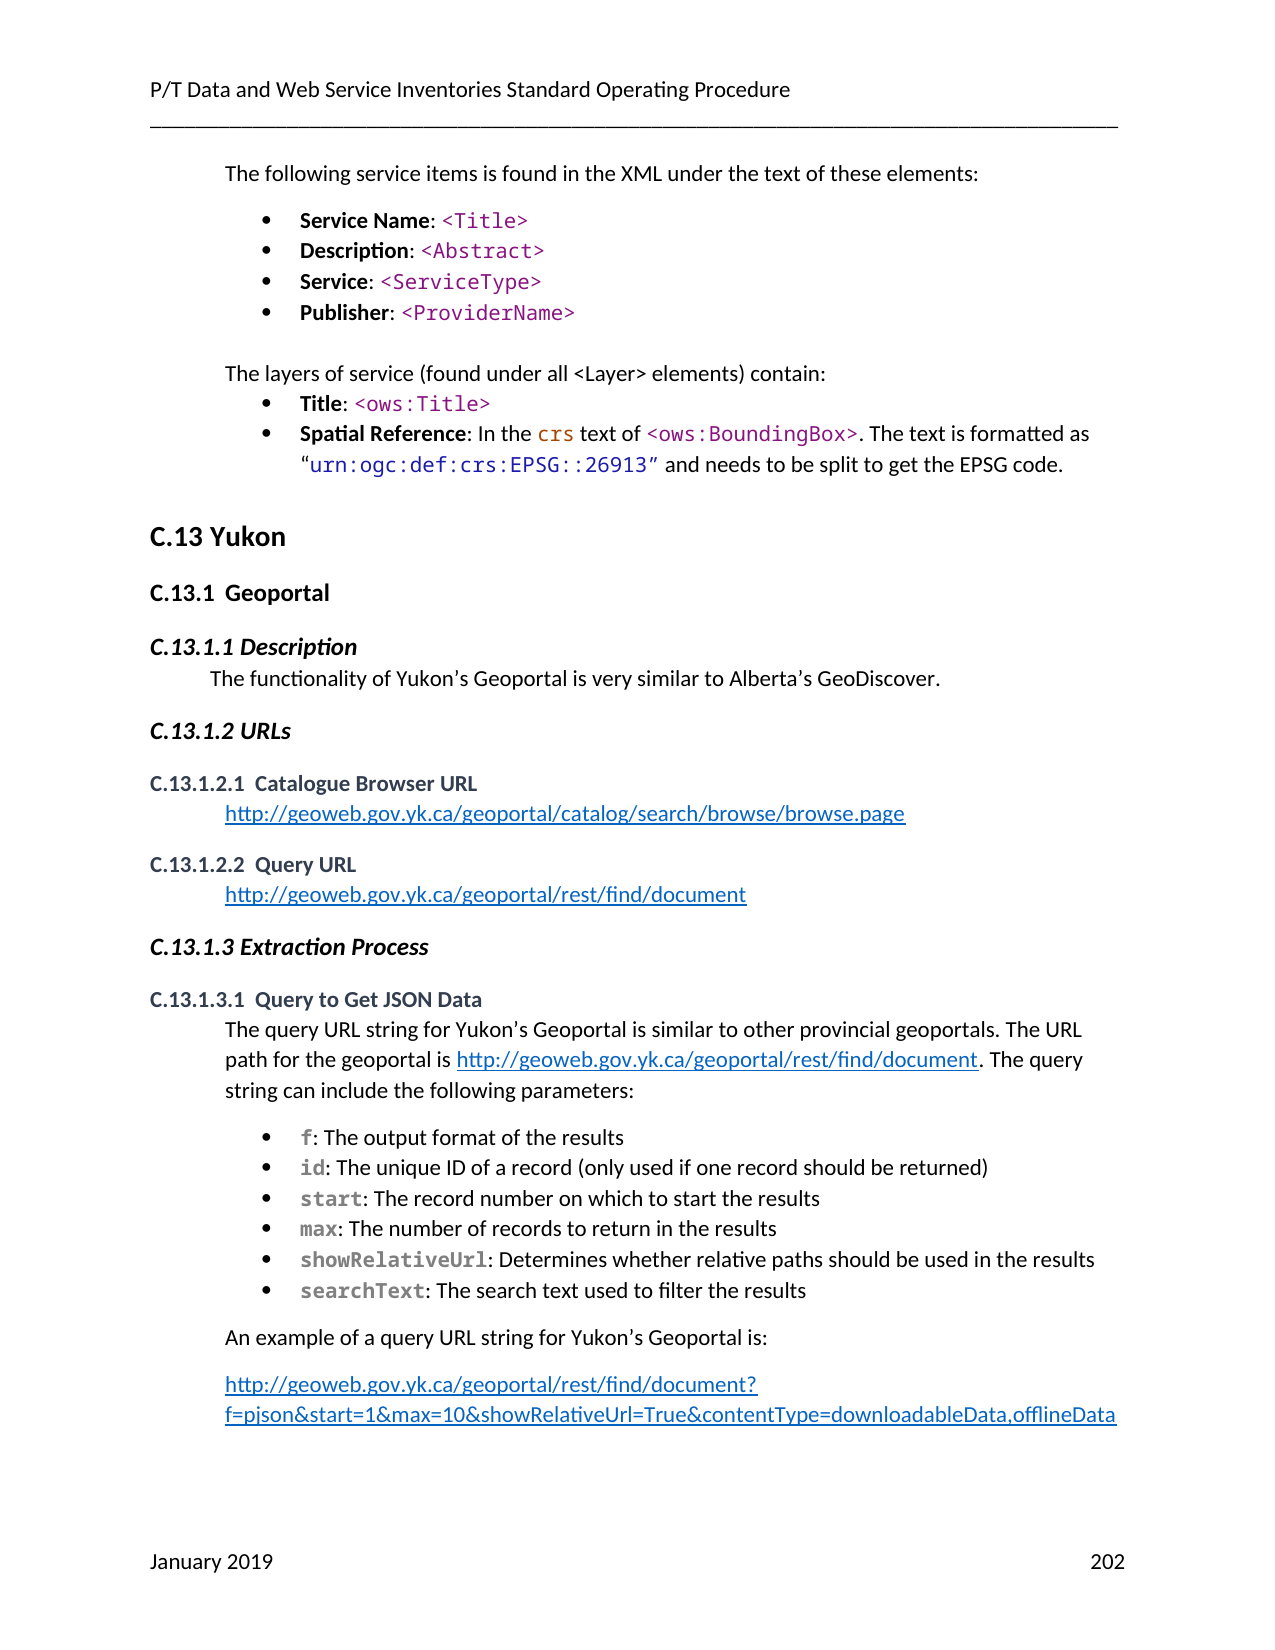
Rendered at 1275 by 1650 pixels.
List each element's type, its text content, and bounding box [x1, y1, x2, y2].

list f: The output format of the results [262, 1123, 1125, 1151]
text The query URL string for Yukon’s Geoportal is similar to other provincial geoportals. The URL path for the geoportal is http://geoweb.gov.yk.ca/geoportal/rest/find/document. The query string can include the following parameters: [225, 1015, 1125, 1104]
subtitle Query to Get JSON Data [150, 985, 1125, 1013]
list searchText: The search text used to filter the results [262, 1276, 1125, 1304]
text http://geoweb.gov.yk.ca/geoportal/rest/find/document [150, 880, 1125, 908]
text An example of a query URL string for Yukon’s Geoportal is: [225, 1323, 1125, 1351]
list start: The record number on which to start the results [262, 1184, 1125, 1212]
list showRelativeUrl: Determines whether relative paths should be used in the results [262, 1245, 1125, 1274]
list Title: <ows:Title> [262, 389, 1125, 417]
list Description: <Abstract> [262, 237, 1125, 265]
subtitle Yukon [150, 518, 1125, 554]
text The functionality of Yukon’s Geoportal is very similar to Alberta’s GeoDiscover. [210, 664, 1125, 692]
subtitle Catalogue Browser URL [150, 769, 1125, 797]
list Spatial Reference: In the crs text of <ows:BoundingBox>. The text is formatted as “urn:ogc:def:crs:EPSG::26913” and needs to be split to get the EPSG code. [262, 419, 1125, 478]
text http://geoweb.gov.yk.ca/geoportal/catalog/search/browse/browse.page [150, 799, 1125, 827]
list id: The unique ID of a record (only used if one record should be returned) [262, 1153, 1125, 1182]
list Service Name: <Title> [262, 206, 1125, 234]
text http://geoweb.gov.yk.ca/geoportal/rest/find/document?f=pjson&start=1&max=10&showRelativeUrl=True&contentType=downloadableData,offlineData [225, 1370, 1125, 1428]
subtitle Query URL [150, 850, 1125, 878]
subtitle Description [150, 631, 1125, 662]
subtitle Extraction Process [150, 931, 1125, 962]
text The following service items is found in the XML under the text of these elements: [225, 159, 1125, 187]
subtitle URLs [150, 715, 1125, 746]
subtitle Geoportal [150, 577, 1125, 608]
list max: The number of records to return in the results [262, 1214, 1125, 1243]
list Service: <ServiceType> [262, 267, 1125, 296]
list Publisher: <ProviderName> [262, 298, 1125, 326]
list The layers of service (found under all <Layer> elements) contain: [225, 359, 1125, 387]
